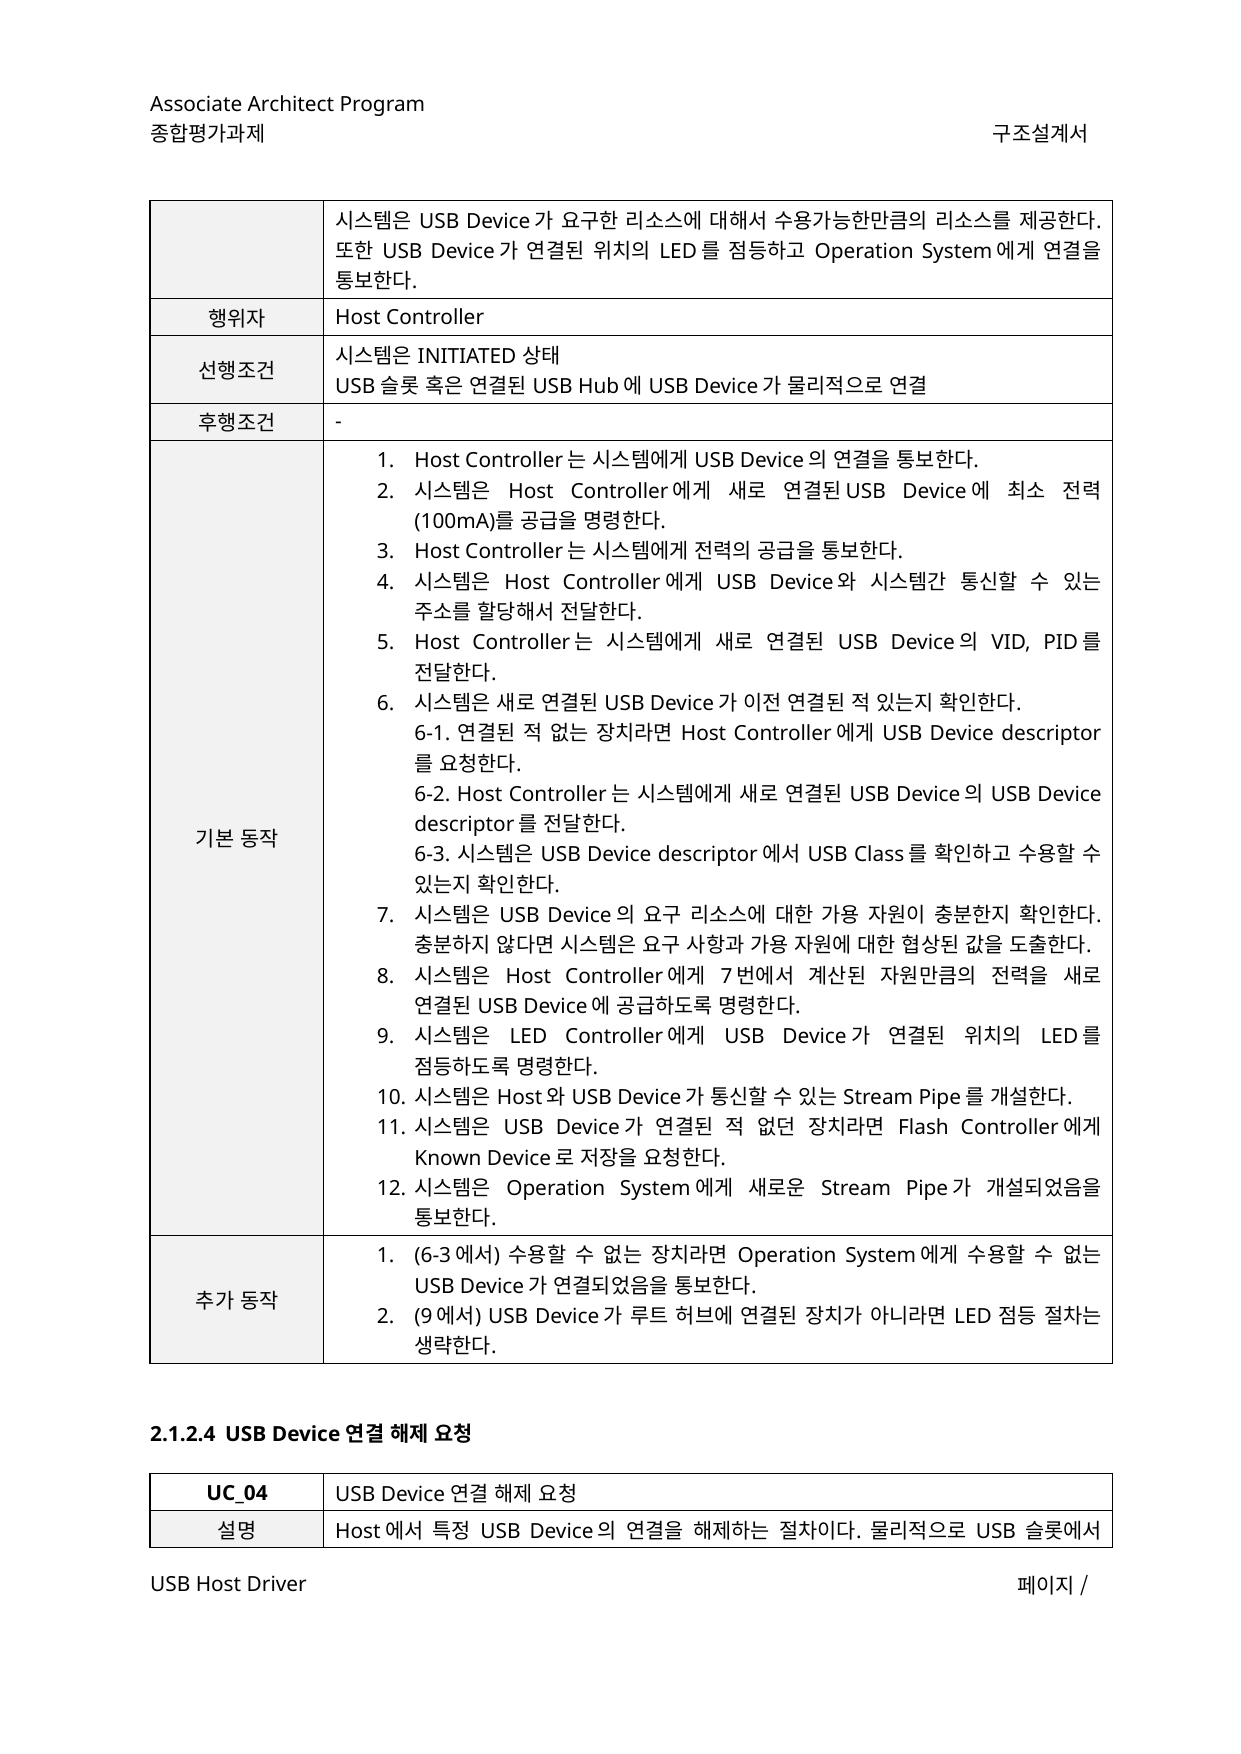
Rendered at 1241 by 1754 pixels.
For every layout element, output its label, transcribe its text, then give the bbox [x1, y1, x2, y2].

list USB Device 연결 해제 요청 [150, 1417, 1090, 1448]
table_cell Host Controller [324, 299, 1112, 335]
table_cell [324, 201, 1112, 298]
table_cell 행위자 [151, 299, 323, 335]
table_cell 추가 동작 [151, 1236, 323, 1363]
table_header USB Device 연결 해제 요청 [324, 1474, 1112, 1510]
table_cell 설명 [151, 1511, 323, 1547]
table_cell 후행조건 [151, 404, 323, 440]
table_cell 기본 동작 [151, 441, 323, 1235]
table_cell 선행조건 [151, 336, 323, 403]
table_header UC_04 [151, 1474, 323, 1510]
table_cell 시스템은 INITIATED 상태 USB 슬롯 혹은 연결된 USB Hub에 USB Device가 물리적으로 연결 [324, 336, 1112, 403]
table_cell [324, 1511, 1112, 1547]
table_cell 설명 [151, 201, 323, 298]
table_cell - [324, 404, 1112, 440]
table_cell Host Controller는 시스템에게 USB Device의 연결을 통보한다. 시스템은 Host Controller에게 새로 연결된USB Device에 최소 전력(100mA)를 공급을 명령한다. Host Controller는 시스템에게 전력의 공급을 통보한다. 시스템은 Host Controller에게 USB Device와 시스템간 통신할 수 있는 주소를 할당해서 전달한다. Host Controller는 시스템에게 새로 연결된 USB Device의 VID, PID를 전달한다. 시스템은 새로 연결된 USB Device가 이전 연결된 적 있는지 확인한다. 6-1. 연결된 적 없는 장치라면 Host Controller에게 USB Device descriptor를 요청한다. 6-2. Host Controller는 시스템에게 새로 연결된 USB Device의 USB Device descriptor를 전달한다. 6-3. 시스템은 USB Device descriptor에서 USB Class를 확인하고 수용할 수 있는지 확인한다. 시스템은 USB Device의 요구 리소스에 대한 가용 자원이 충분한지 확인한다. 충분하지 않다면 시스템은 요구 사항과 가용 자원에 대한 협상된 값을 도출한다. 시스템은 Host Controller에게 7번에서 계산된 자원만큼의 전력을 새로 연결된 USB Device에 공급하도록 명령한다. 시스템은 LED Controller에게 USB Device가 연결된 위치의 LED를 점등하도록 명령한다. 시스템은 Host와 USB Device가 통신할 수 있는 Stream Pipe를 개설한다. 시스템은 USB Device가 연결된 적 없던 장치라면 Flash Controller에게 Known Device로 저장을 요청한다. 시스템은 Operation System에게 새로운 Stream Pipe가 개설되었음을 통보한다. [324, 441, 1112, 1235]
table_cell (6-3에서) 수용할 수 없는 장치라면 Operation System에게 수용할 수 없는 USB Device가 연결되었음을 통보한다. (9에서) USB Device가 루트 허브에 연결된 장치가 아니라면 LED 점등 절차는 생략한다. [324, 1236, 1112, 1363]
